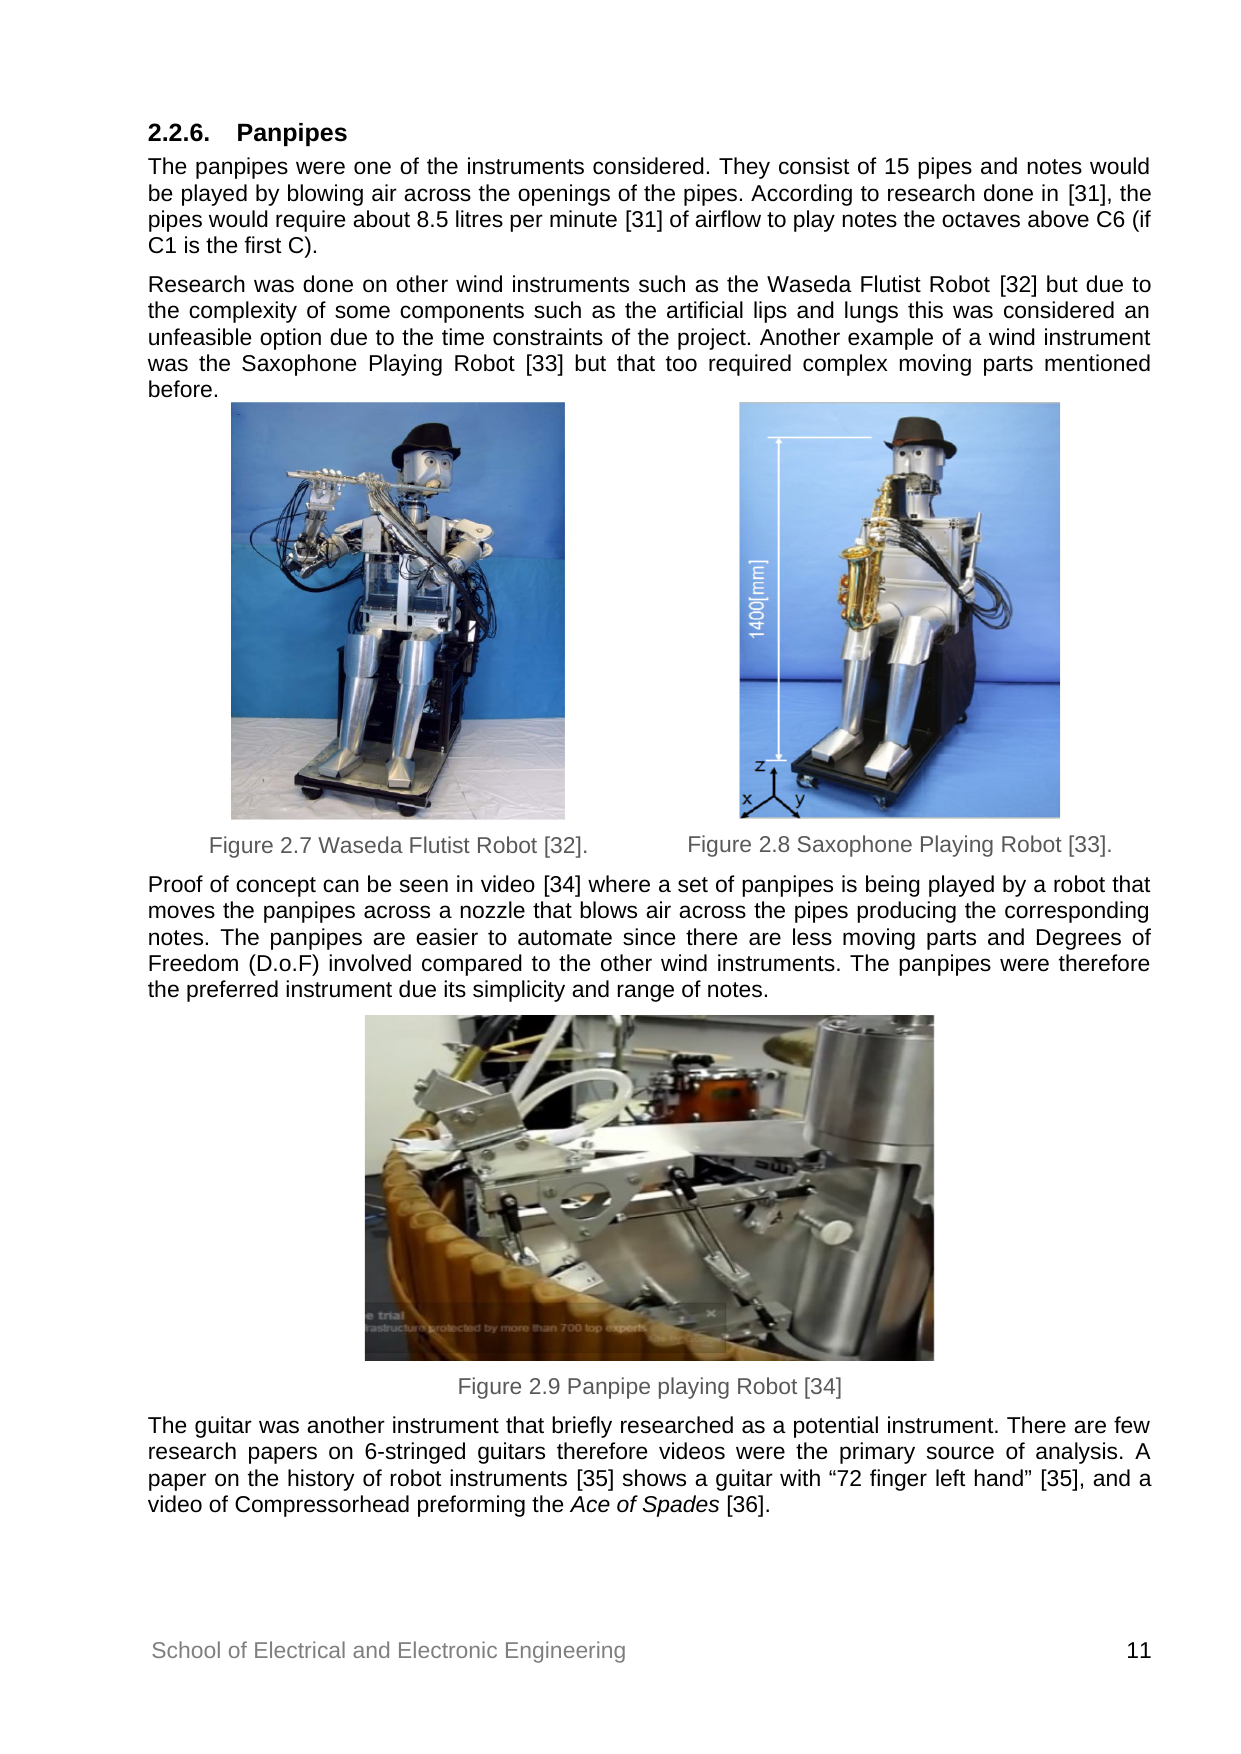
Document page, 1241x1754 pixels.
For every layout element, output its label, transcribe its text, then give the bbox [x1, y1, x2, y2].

table_header Figure 2.8 Saxophone Playing Robot . [649, 403, 1151, 871]
text Figure 2.9 Panpipe playing Robot [148, 1373, 1152, 1399]
text The panpipes were one of the instruments considered. They consist of 15 pipes and notes would be played by blowing air across the openings of the pipes. According to research done in , the pipes would require about 8.5 litres per minute of airflow to play notes the octaves above C6 (if C1 is the first C). [148, 153, 1152, 258]
text Proof of concept can be seen in video where a set of panpipes is being played by a robot that moves the panpipes across a nozzle that blows air across the pipes producing the corresponding notes. The panpipes are easier to automate since there are less moving parts and Degrees of Freedom (D.o.F) involved compared to the other wind instruments. The panpipes were therefore the preferred instrument due its simplicity and range of notes. [148, 871, 1152, 1002]
table_header Figure 2.7 Waseda Flutist Robot . [148, 403, 649, 871]
text The guitar was another instrument that briefly researched as a potential instrument. There are few research papers on 6-stringed guitars therefore videos were the primary source of analysis. A paper on the history of robot instruments shows a guitar with “72 finger left hand” , and a video of Compressorhead preforming the Ace of Spades . [148, 1412, 1152, 1517]
picture [231, 402, 566, 820]
text Research was done on other wind instruments such as the Waseda Flutist Robot but due to the complexity of some components such as the artificial lips and lungs this was considered an unfeasible option due to the time constraints of the project. Another example of a wind instrument was the Saxophone Playing Robot but that too required complex moving parts mentioned before. [148, 271, 1152, 403]
subtitle Panpipes [148, 118, 1152, 147]
picture [739, 402, 1061, 819]
